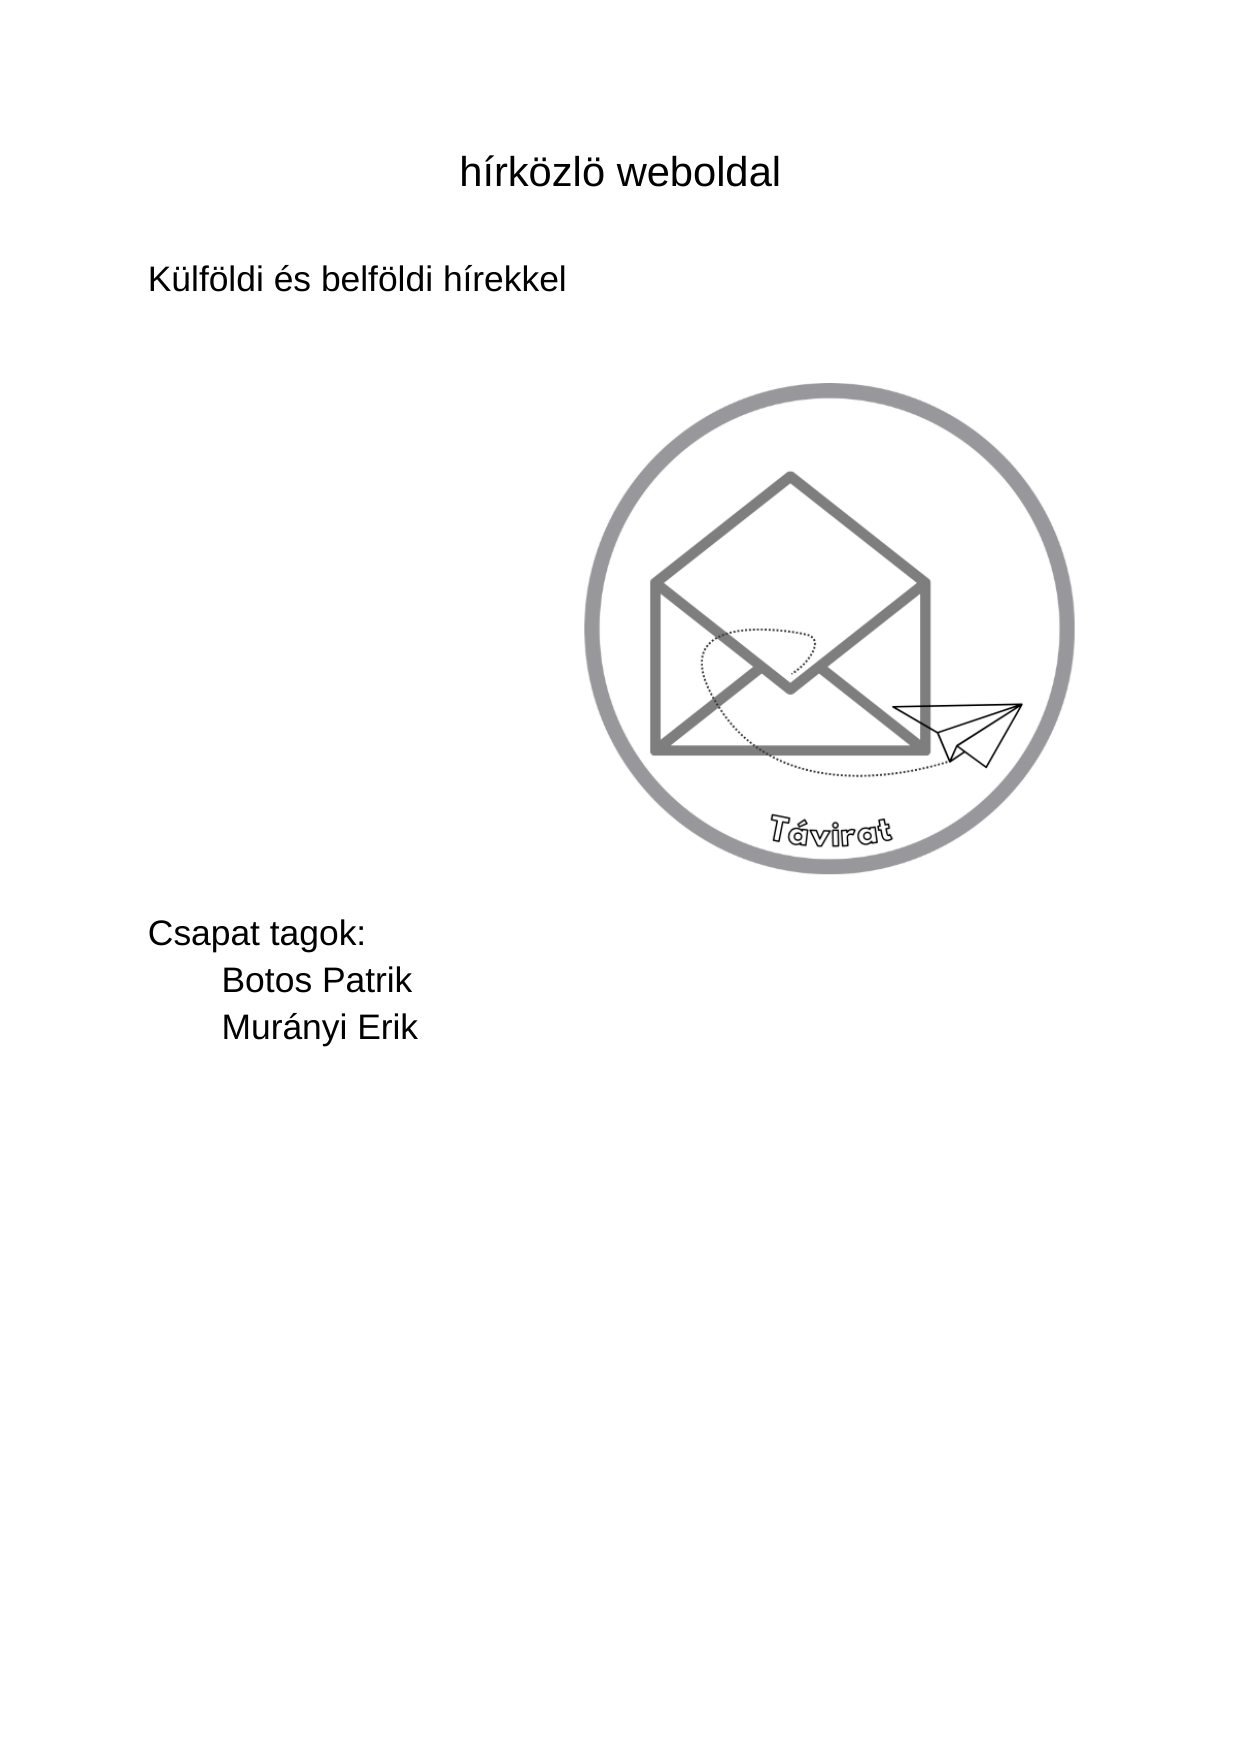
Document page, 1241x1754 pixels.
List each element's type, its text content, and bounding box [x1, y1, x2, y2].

picture [572, 383, 1087, 899]
text Murányi Erik [148, 1006, 1093, 1047]
text Botos Patrik [148, 959, 1093, 1000]
text Külföldi és belföldi hírekkel [148, 258, 1093, 298]
text Csapat tagok: [148, 913, 1093, 953]
text hírközlö weboldal [148, 148, 1093, 196]
